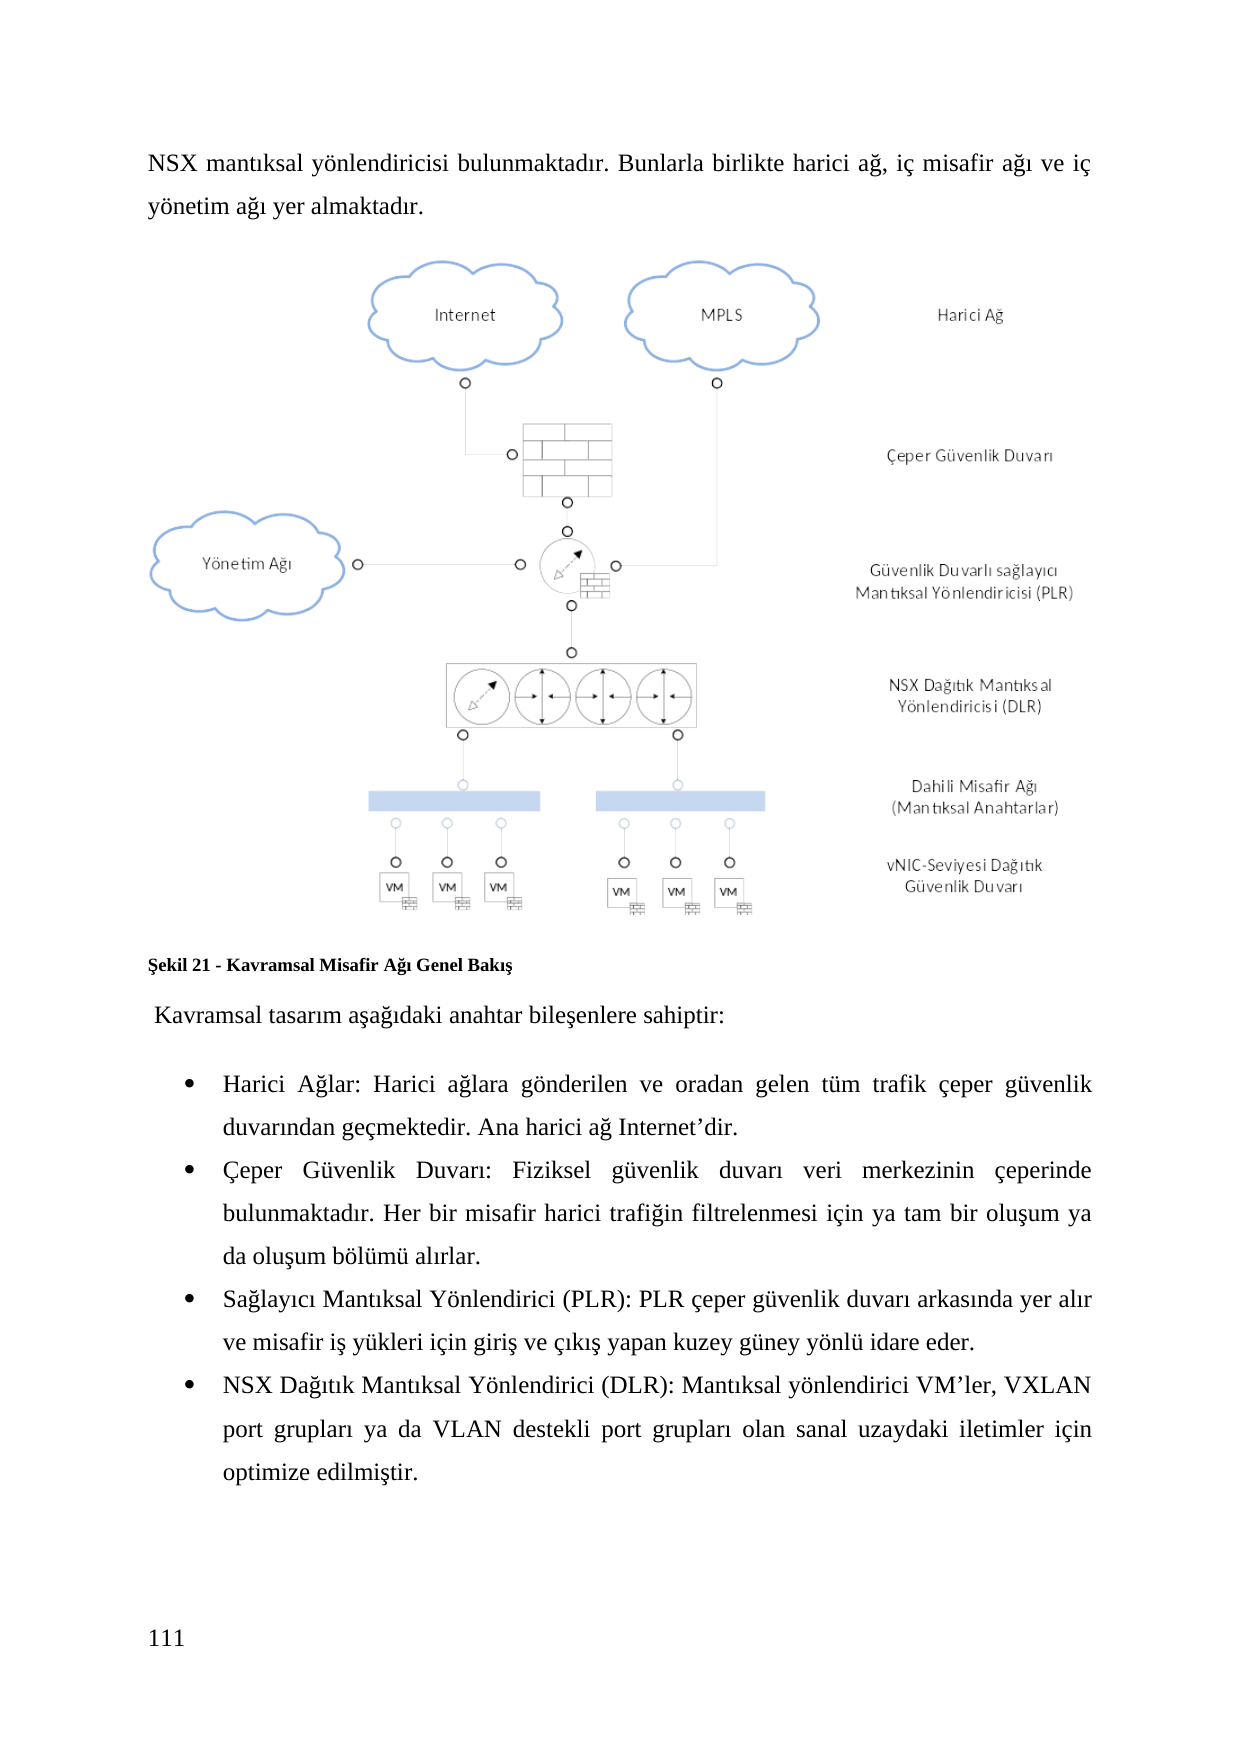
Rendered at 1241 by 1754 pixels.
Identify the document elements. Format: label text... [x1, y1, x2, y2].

list NSX Dağıtık Mantıksal Yönlendirici (DLR): Mantıksal yönlendirici VM’ler, VXLAN port grupları ya da VLAN destekli port grupları olan sanal uzaydaki iletimler için optimize edilmiştir. [185, 1371, 1093, 1486]
text Kavramsal tasarım aşağıdaki anahtar bileşenlere sahiptir: [148, 1001, 1093, 1029]
list Çeper Güvenlik Duvarı: Fiziksel güvenlik duvarı veri merkezinin çeperinde bulunmaktadır. Her bir misafir harici trafiğin filtrelenmesi için ya tam bir oluşum ya da oluşum bölümü alırlar. [185, 1155, 1093, 1270]
list Sağlayıcı Mantıksal Yönlendirici (PLR): PLR çeper güvenlik duvarı arkasında yer alır ve misafir iş yükleri için giriş ve çıkış yapan kuzey güney yönlü idare eder. [185, 1284, 1093, 1356]
text Şekil 21 - Kavramsal Misafir Ağı Genel Bakış [148, 954, 1093, 976]
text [148, 148, 1093, 219]
list Harici Ağlar: Harici ağlara gönderilen ve oradan gelen tüm trafik çeper güvenlik duvarından geçmektedir. Ana harici ağ Internet’dir. [185, 1069, 1093, 1141]
